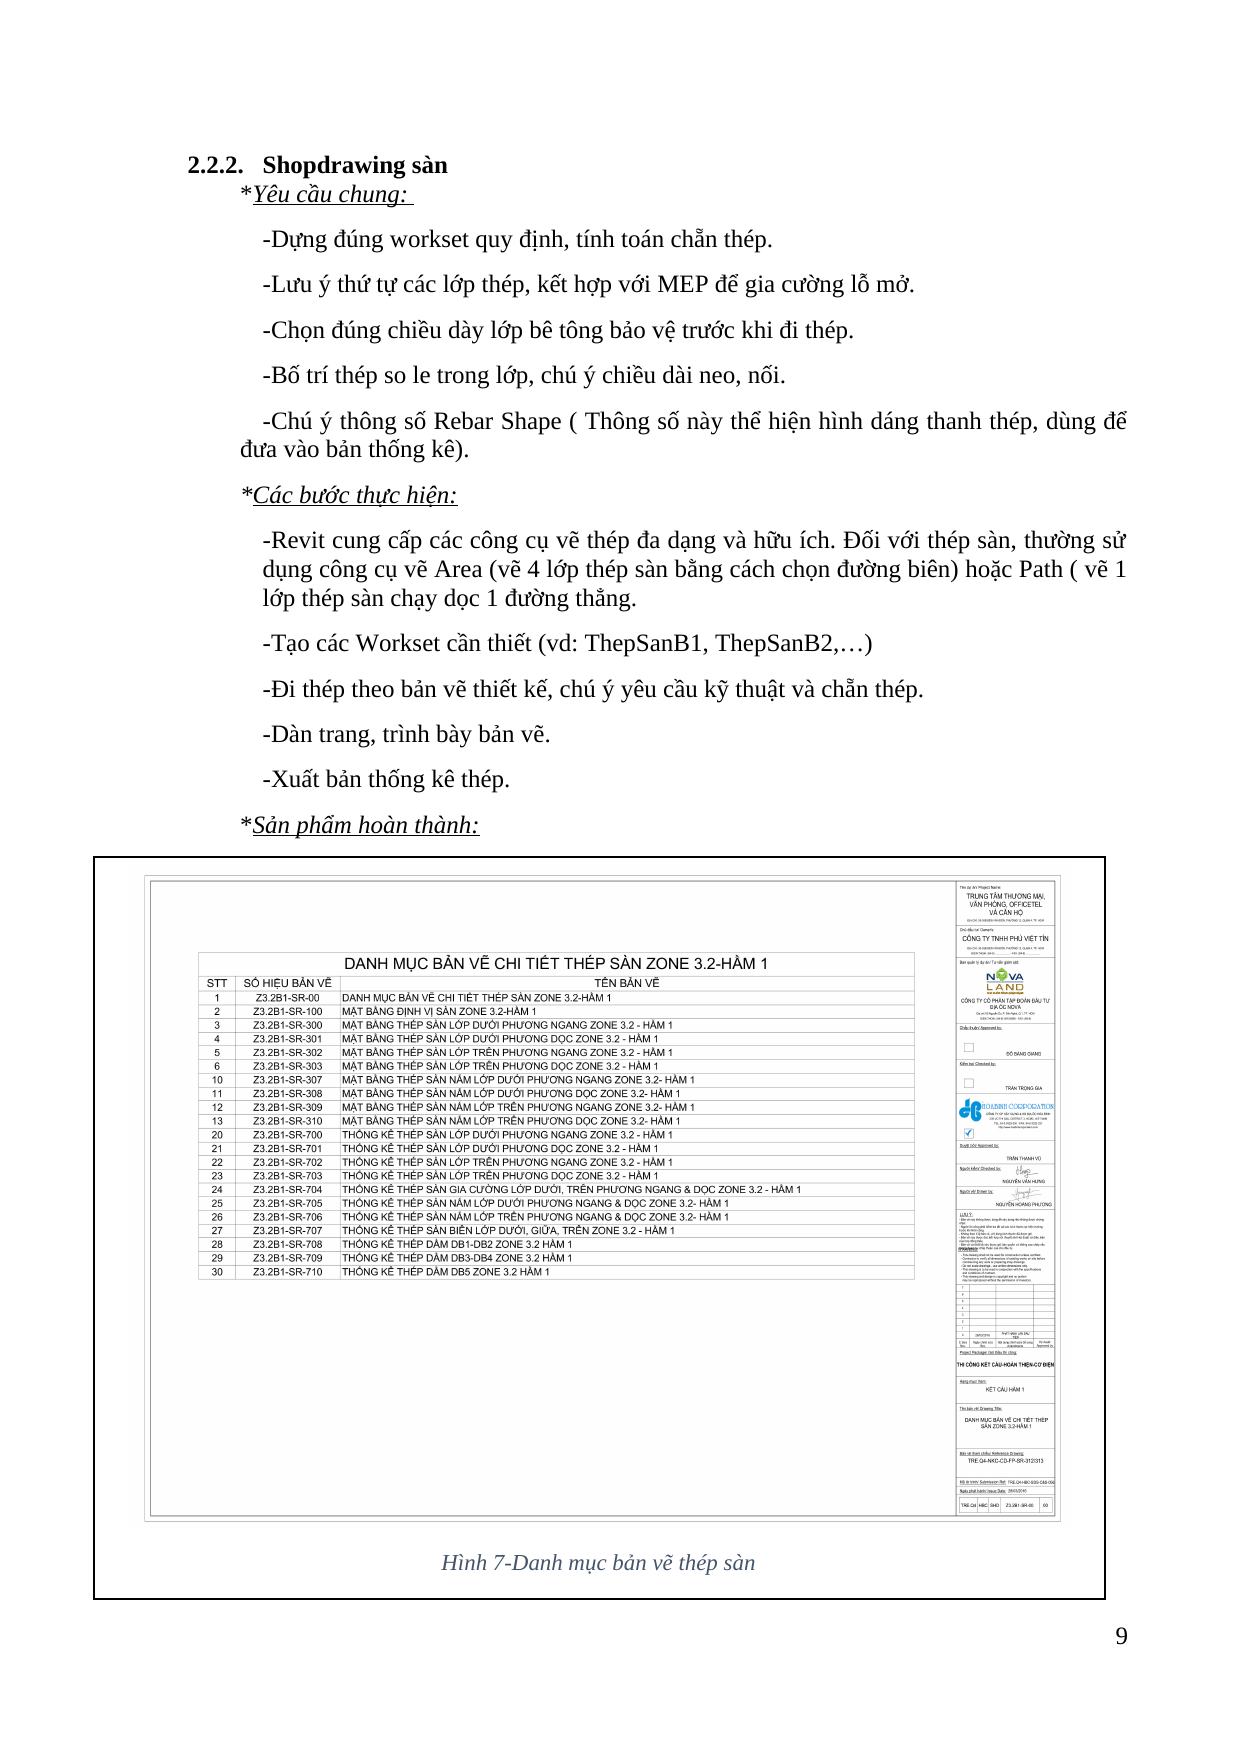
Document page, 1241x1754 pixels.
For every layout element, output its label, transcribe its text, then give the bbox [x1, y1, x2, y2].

text -Revit cung cấp các công cụ vẽ thép đa dạng và hữu ích. Đối với thép sàn, thường sử dụng công cụ vẽ Area (vẽ 4 lớp thép sàn bằng cách chọn đường biên) hoặc Path ( vẽ 1 lớp thép sàn chạy dọc 1 đường thẳng. [262, 525, 1128, 612]
text -Dàn trang, trình bày bản vẽ. [262, 719, 1128, 748]
text -Bố trí thép so le trong lớp, chú ý chiều dài neo, nối. [240, 360, 1128, 389]
subtitle Shopdrawing sàn [187, 150, 1128, 179]
text -Chú ý thông số Rebar Shape ( Thông số này thể hiện hình dáng thanh thép, dùng để đưa vào bản thống kê). [240, 406, 1128, 463]
text *Các bước thực hiện: [240, 480, 1128, 509]
text -Tạo các Workset cần thiết (vd: ThepSanB1, ThepSanB2,…) [262, 628, 1128, 657]
text -Dựng đúng workset quy định, tính toán chẵn thép. [240, 224, 1128, 253]
text *Sản phẩm hoàn thành: [187, 810, 1128, 839]
text -Đi thép theo bản vẽ thiết kế, chú ý yêu cầu kỹ thuật và chẵn thép. [262, 674, 1128, 702]
text -Lưu ý thứ tự các lớp thép, kết hợp với MEP để gia cường lỗ mở. [240, 269, 1128, 298]
text *Yêu cầu chung: [240, 179, 1128, 207]
text -Xuất bản thống kê thép. [262, 764, 1128, 793]
picture [127, 864, 1072, 1533]
text -Chọn đúng chiều dày lớp bê tông bảo vệ trước khi đi thép. [240, 315, 1128, 344]
